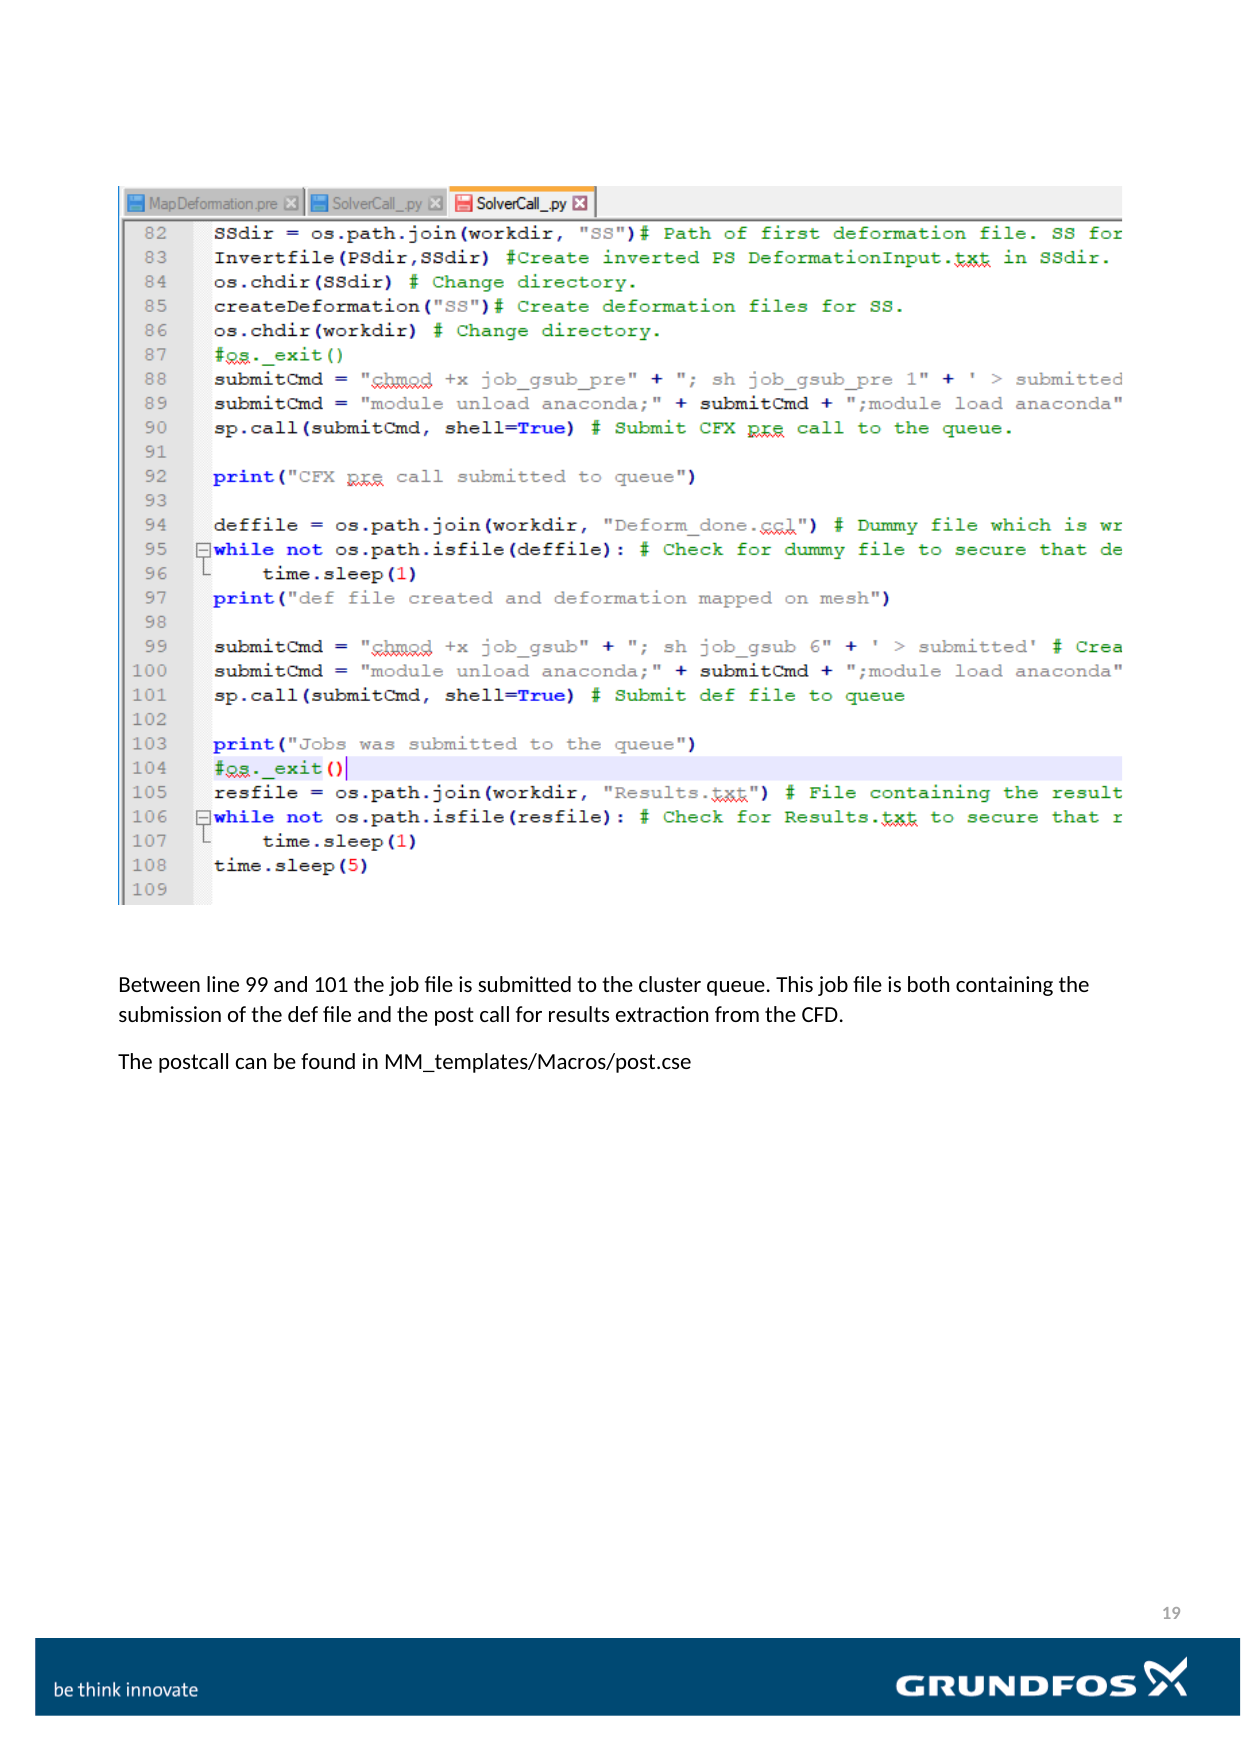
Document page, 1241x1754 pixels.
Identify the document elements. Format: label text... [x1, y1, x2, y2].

picture [0, 1638, 1241, 1751]
text The postcall can be found in MM_templates/Macros/post.cse [118, 1047, 1122, 1075]
picture [118, 186, 1123, 905]
text Between line 99 and 101 the job file is submitted to the cluster queue. This job file is both containing the submission of the def file and the post call for results extraction from the CFD. [118, 970, 1122, 1028]
